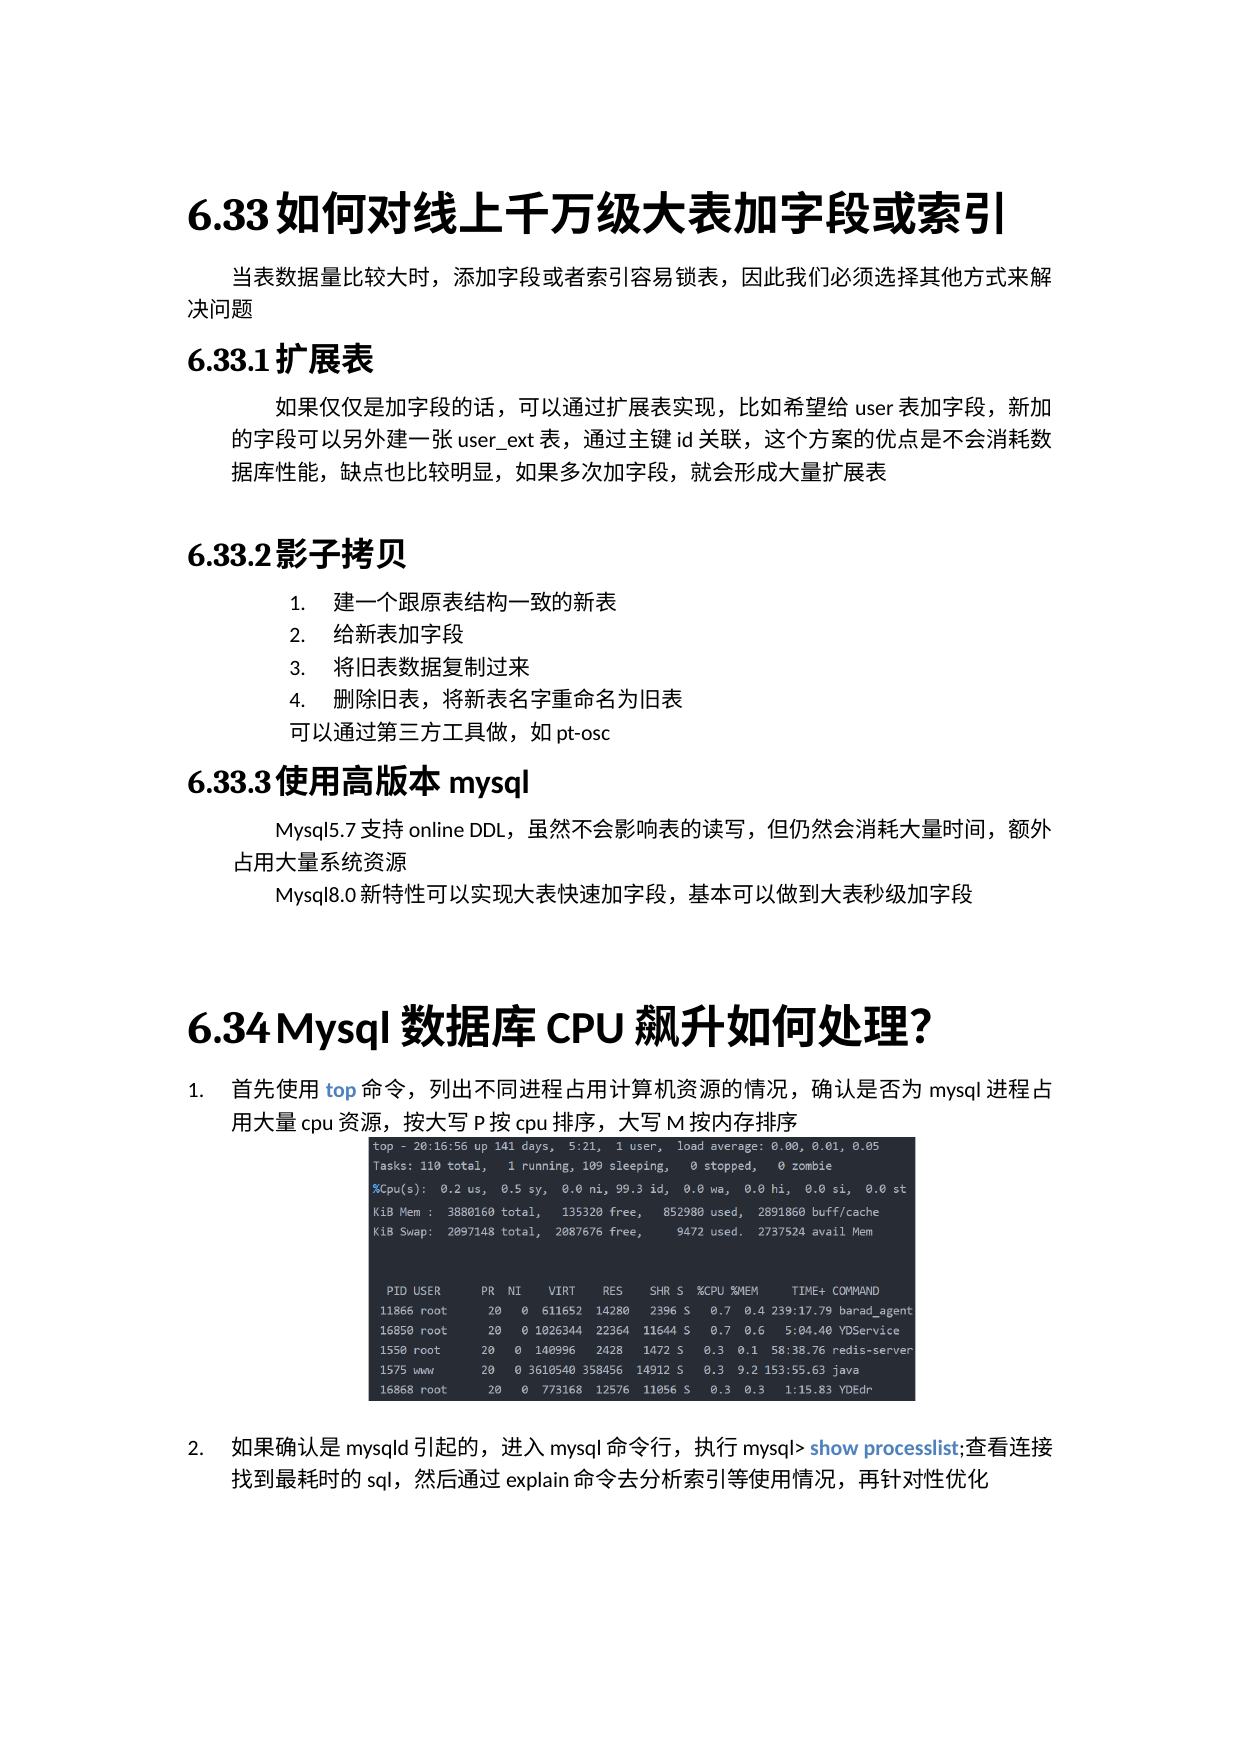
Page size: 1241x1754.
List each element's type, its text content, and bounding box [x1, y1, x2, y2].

text Mysql5.7支持online DDL，虽然不会影响表的读写，但仍然会消耗大量时间，额外占用大量系统资源 [232, 812, 1053, 877]
list 建一个跟原表结构一致的新表 [289, 584, 1053, 617]
list 给新表加字段 [289, 617, 1053, 649]
text 影子拷贝 [187, 519, 1053, 584]
text 当表数据量比较大时，添加字段或者索引容易锁表，因此我们必须选择其他方式来解决问题 [187, 259, 1053, 324]
text 可以通过第三方工具做，如pt-osc [289, 714, 1053, 747]
list 首先使用top命令，列出不同进程占用计算机资源的情况，确认是否为mysql进程占用大量cpu资源，按大写P按cpu排序，大写M按内存排序 [187, 1072, 1053, 1137]
picture [368, 1137, 916, 1401]
text 扩展表 [187, 324, 1053, 389]
list 如果确认是mysqld引起的，进入mysql命令行，执行mysql> show processlist;查看连接，找到最耗时的sql，然后通过explain命令去分析索引等使用情况，再针对性优化 [187, 1429, 1053, 1494]
list 删除旧表，将新表名字重命名为旧表 [289, 682, 1053, 714]
text Mysql8.0新特性可以实现大表快速加字段，基本可以做到大表秒级加字段 [232, 877, 1053, 909]
text 如果仅仅是加字段的话，可以通过扩展表实现，比如希望给user表加字段，新加的字段可以另外建一张user_ext表，通过主键id关联，这个方案的优点是不会消耗数据库性能，缺点也比较明显，如果多次加字段，就会形成大量扩展表 [231, 389, 1053, 487]
list 将旧表数据复制过来 [289, 649, 1053, 682]
text 如何对线上千万级大表加字段或索引 [187, 162, 1053, 259]
text 使用高版本mysql [187, 747, 1053, 812]
text Mysql数据库CPU飙升如何处理？ [187, 974, 1053, 1072]
